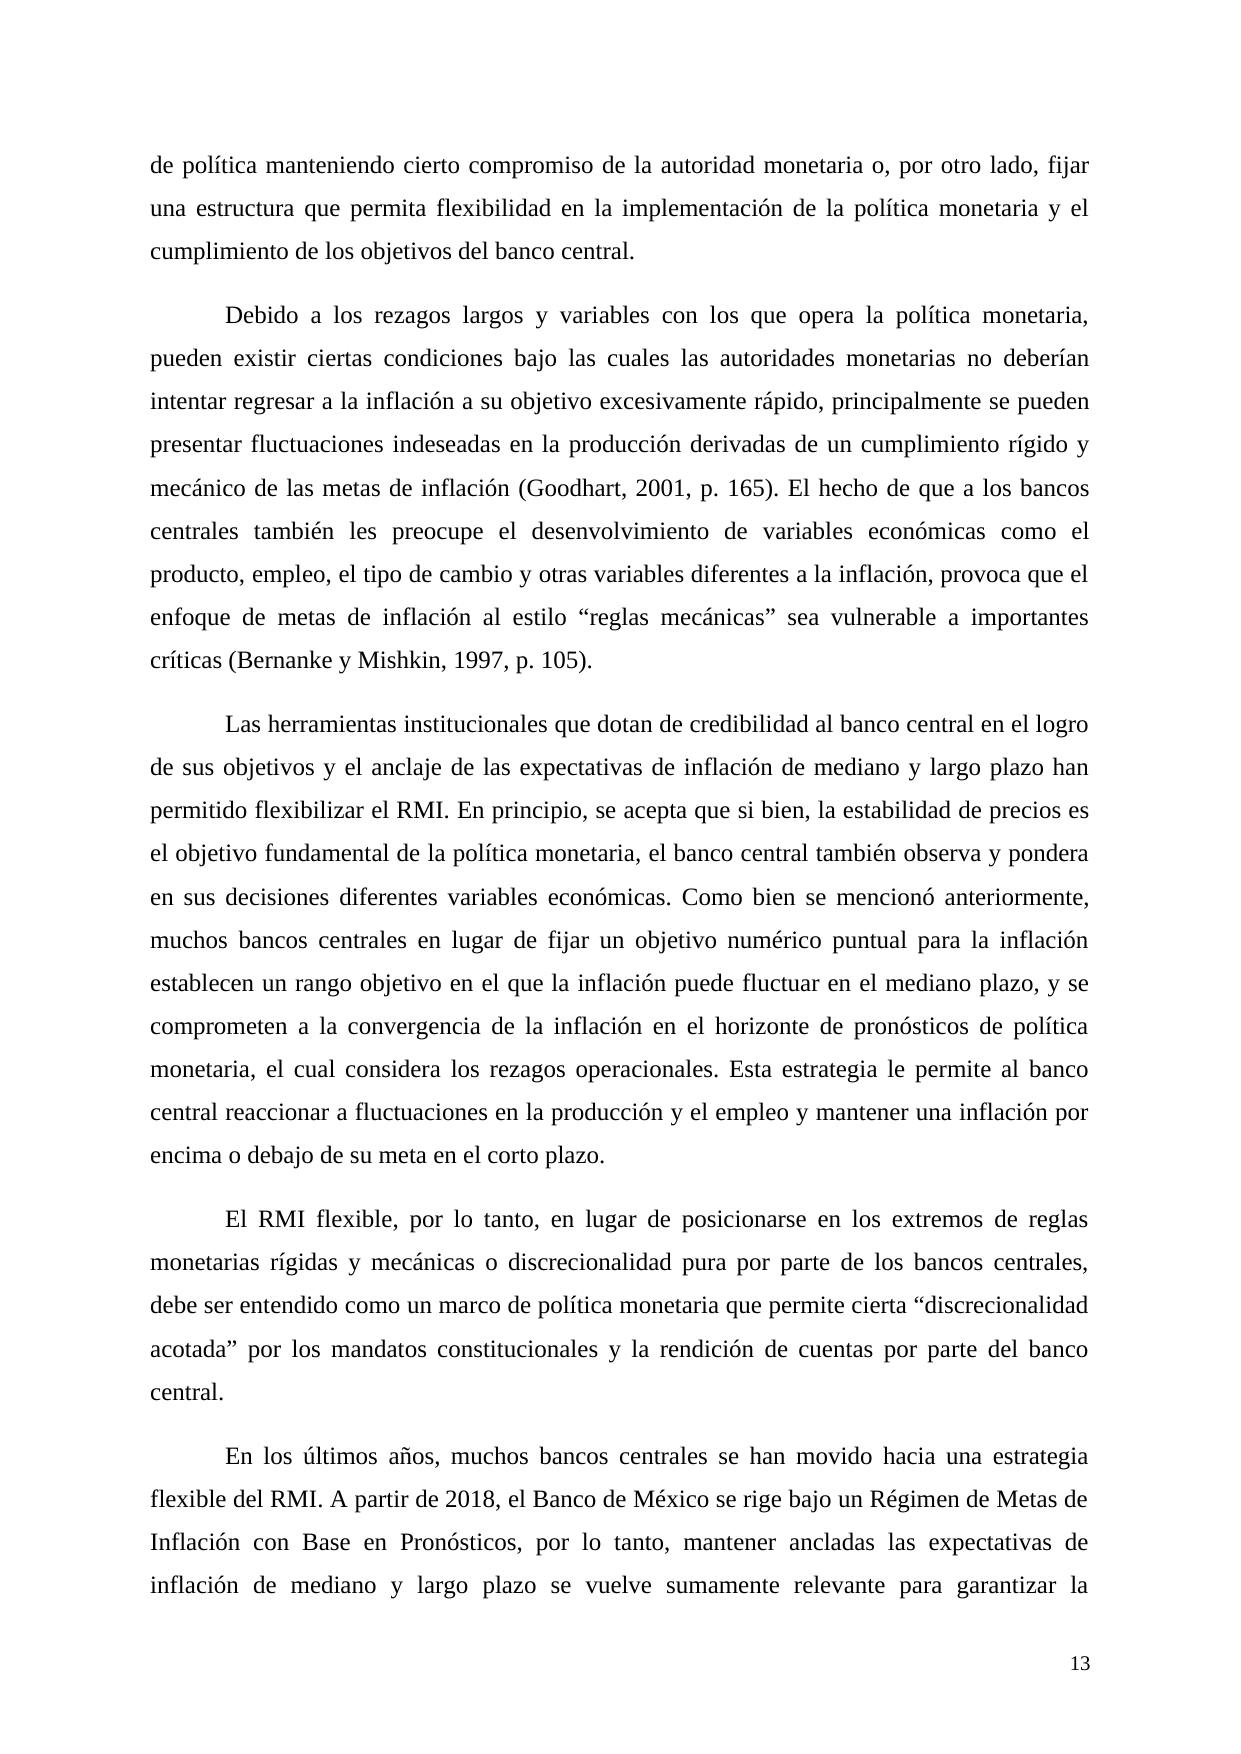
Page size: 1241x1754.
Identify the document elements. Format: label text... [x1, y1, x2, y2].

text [150, 150, 1090, 265]
text Debido a los rezagos largos y variables con los que opera la política monetaria, pueden existir ciertas condiciones bajo las cuales las autoridades monetarias no deberían intentar regresar a la inflación a su objetivo excesivamente rápido, principalmente se pueden presentar fluctuaciones indeseadas en la producción derivadas de un cumplimiento rígido y mecánico de las metas de inflación (Goodhart, 2001, p. 165). El hecho de que a los bancos centrales también les preocupe el desenvolvimiento de variables económicas como el producto, empleo, el tipo de cambio y otras variables diferentes a la inflación, provoca que el enfoque de metas de inflación al estilo “reglas mecánicas” sea vulnerable a importantes críticas (Bernanke y Mishkin, 1997, p. 105). [150, 300, 1090, 674]
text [150, 1441, 1090, 1599]
text Las herramientas institucionales que dotan de credibilidad al banco central en el logro de sus objetivos y el anclaje de las expectativas de inflación de mediano y largo plazo han permitido flexibilizar el RMI. En principio, se acepta que si bien, la estabilidad de precios es el objetivo fundamental de la política monetaria, el banco central también observa y pondera en sus decisiones diferentes variables económicas. Como bien se mencionó anteriormente, muchos bancos centrales en lugar de fijar un objetivo numérico puntual para la inflación establecen un rango objetivo en el que la inflación puede fluctuar en el mediano plazo, y se comprometen a la convergencia de la inflación en el horizonte de pronósticos de política monetaria, el cual considera los rezagos operacionales. Esta estrategia le permite al banco central reaccionar a fluctuaciones en la producción y el empleo y mantener una inflación por encima o debajo de su meta en el corto plazo. [150, 709, 1090, 1169]
text El RMI flexible, por lo tanto, en lugar de posicionarse en los extremos de reglas monetarias rígidas y mecánicas o discrecionalidad pura por parte de los bancos centrales, debe ser entendido como un marco de política monetaria que permite cierta “discrecionalidad acotada” por los mandatos constitucionales y la rendición de cuentas por parte del banco central. [150, 1204, 1090, 1406]
